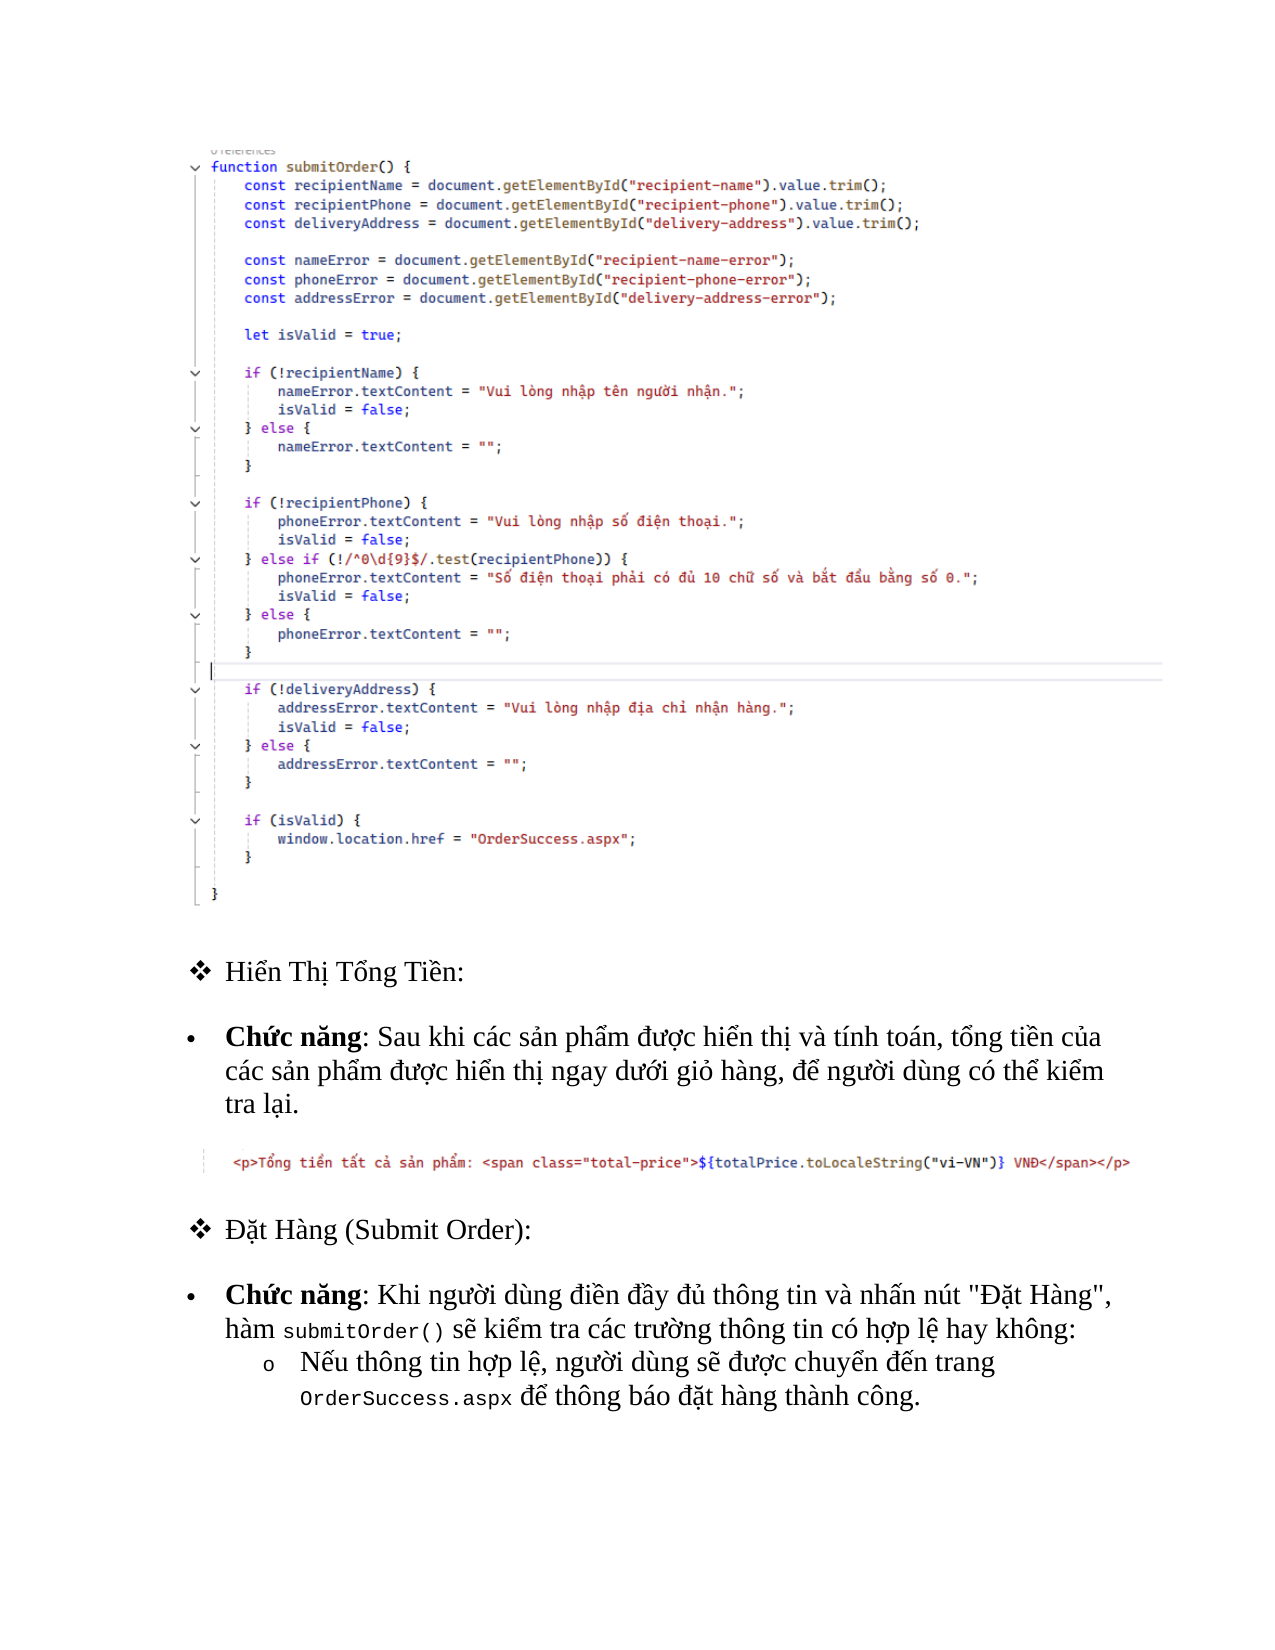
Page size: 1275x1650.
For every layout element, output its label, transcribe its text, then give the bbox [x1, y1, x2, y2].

picture [187, 150, 1163, 925]
list Chức năng: Khi người dùng điền đầy đủ thông tin và nhấn nút "Đặt Hàng", hàm submitOrder() sẽ kiểm tra các trường thông tin có hợp lệ hay không: [187, 1277, 1125, 1344]
list Đặt Hàng (Submit Order): [187, 1212, 1125, 1246]
picture [187, 1149, 1163, 1173]
list Chức năng: Sau khi các sản phẩm được hiển thị và tính toán, tổng tiền của các sản phẩm được hiển thị ngay dưới giỏ hàng, để người dùng có thể kiểm tra lại. [187, 1019, 1125, 1120]
list Nếu thông tin hợp lệ, người dùng sẽ được chuyển đến trang OrderSuccess.aspx để thông báo đặt hàng thành công. [262, 1344, 1125, 1411]
list Hiển Thị Tổng Tiền: [187, 954, 1125, 988]
